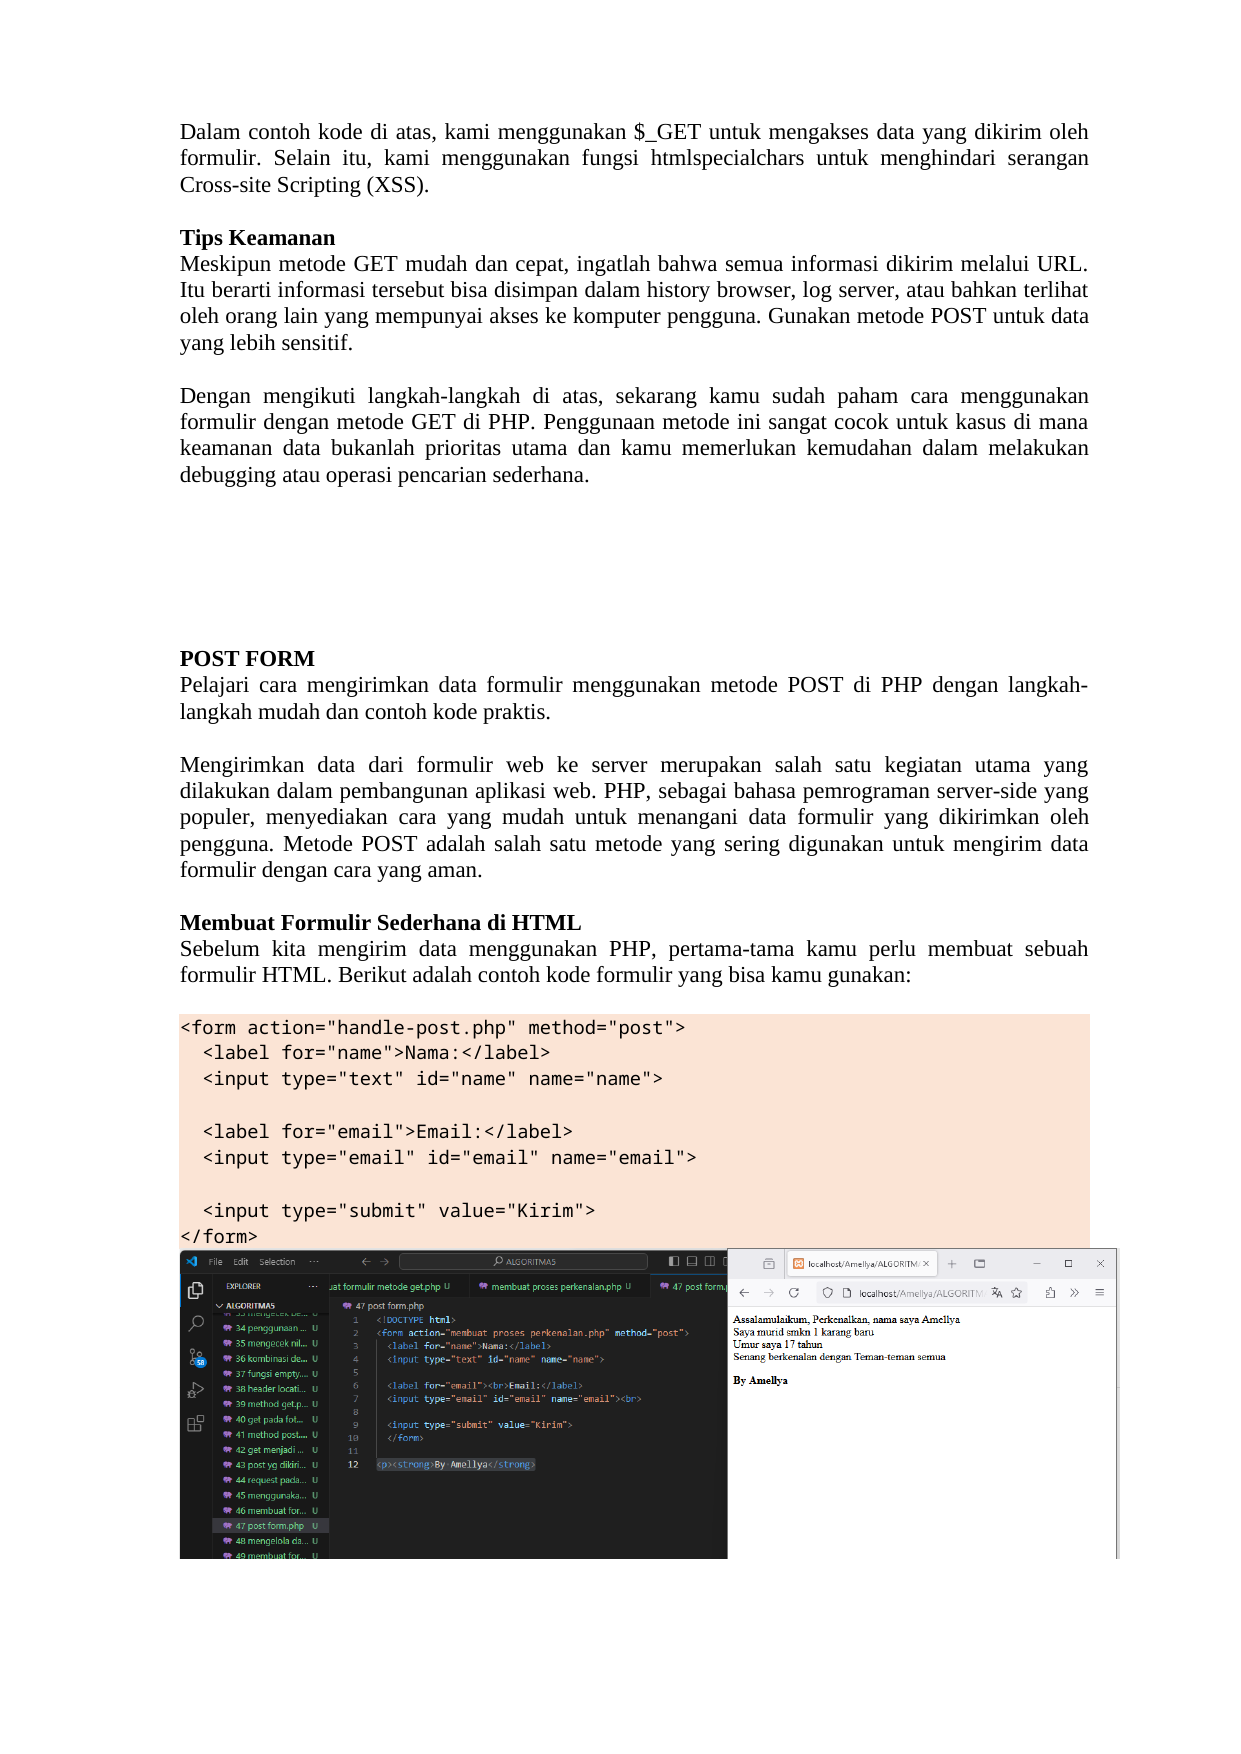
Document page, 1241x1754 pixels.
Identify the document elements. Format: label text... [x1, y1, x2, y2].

text Mengirimkan data dari formulir web ke server merupakan salah satu kegiatan utama yang dilakukan dalam pembangunan aplikasi web. PHP, sebagai bahasa pemrograman server-side yang populer, menyediakan cara yang mudah untuk menangani data formulir yang dikirimkan oleh pengguna. Metode POST adalah salah satu metode yang sering digunakan untuk mengirim data formulir dengan cara yang aman. [179, 751, 1090, 882]
text Dengan mengikuti langkah-langkah di atas, sekarang kamu sudah paham cara menggunakan formulir dengan metode GET di PHP. Penggunaan metode ini sangat cocok untuk kasus di mana keamanan data bukanlah prioritas utama dan kamu memerlukan kemudahan dalam melakukan debugging atau operasi pencarian sederhana. [179, 382, 1090, 487]
text Meskipun metode GET mudah dan cepat, ingatlah bahwa semua informasi dikirim melalui URL. Itu berarti informasi tersebut bisa disimpan dalam history browser, log server, atau bahkan terlihat oleh orang lain yang mempunyai akses ke komputer pengguna. Gunakan metode POST untuk data yang lebih sensitif. [179, 250, 1090, 355]
text <form action="handle-post.php" method="post"> [179, 1014, 1090, 1040]
text Membuat Formulir Sederhana di HTML [179, 909, 1090, 935]
text <input type="submit" value="Kirim"> [179, 1198, 1090, 1223]
text </form> [179, 1223, 1090, 1248]
text <input type="email" id="email" name="email"> [179, 1144, 1090, 1170]
text Dalam contoh kode di atas, kami menggunakan $_GET untuk mengakses data yang dikirim oleh formulir. Selain itu, kami menggunakan fungsi htmlspecialchars untuk menghindari serangan Cross-site Scripting (XSS). [179, 118, 1090, 197]
text Tips Keamanan [179, 223, 1090, 250]
text Pelajari cara mengirimkan data formulir menggunakan metode POST di PHP dengan langkah-langkah mudah dan contoh kode praktis. [179, 672, 1090, 724]
text <label for="name">Nama:</label> [179, 1040, 1090, 1065]
picture [179, 1248, 1120, 1559]
text <input type="text" id="name" name="name"> [179, 1065, 1090, 1091]
text <label for="email">Email:</label> [179, 1119, 1090, 1144]
text POST FORM [179, 645, 1090, 672]
text Sebelum kita mengirim data menggunakan PHP, pertama-tama kamu perlu membuat sebuah formulir HTML. Berikut adalah contoh kode formulir yang bisa kamu gunakan: [179, 935, 1090, 988]
